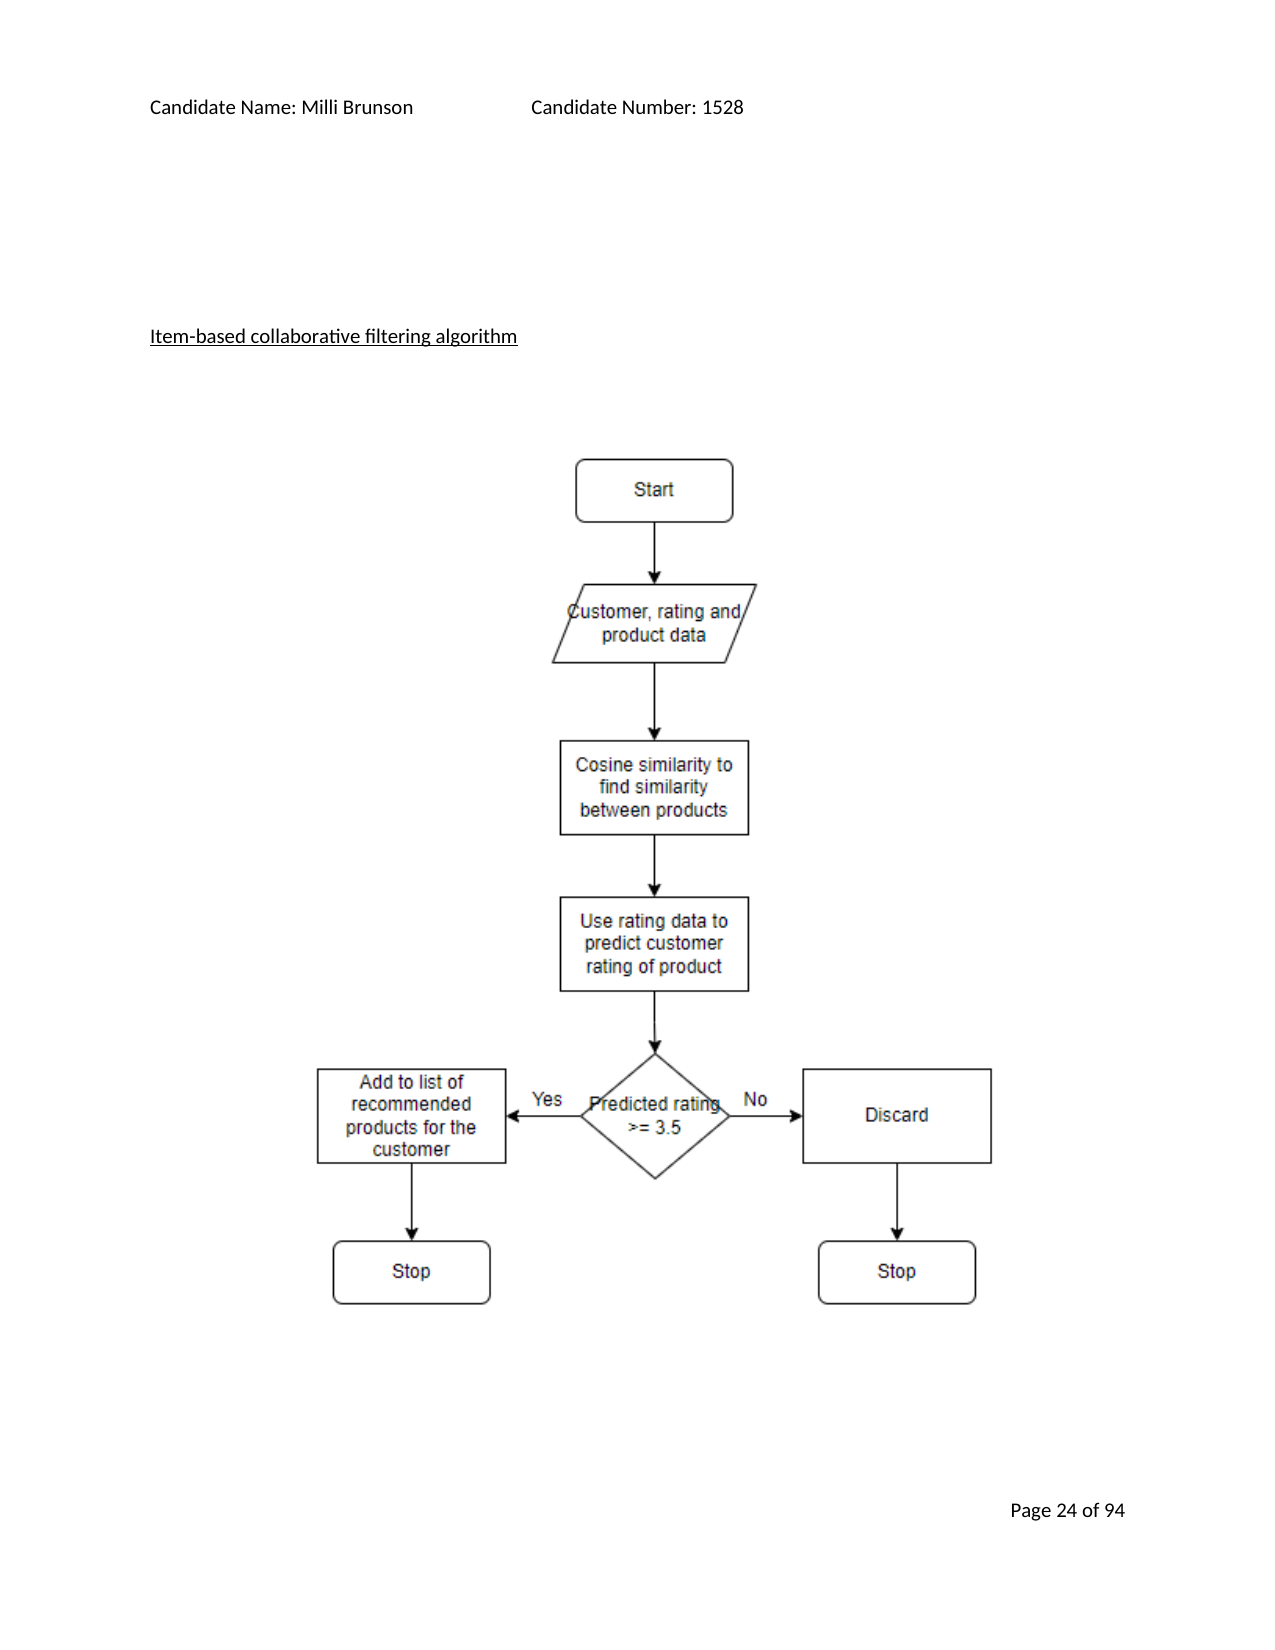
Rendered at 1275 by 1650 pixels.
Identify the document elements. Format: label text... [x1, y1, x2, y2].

text Item-based collaborative filtering algorithm [150, 323, 1125, 349]
picture [203, 423, 1072, 1347]
